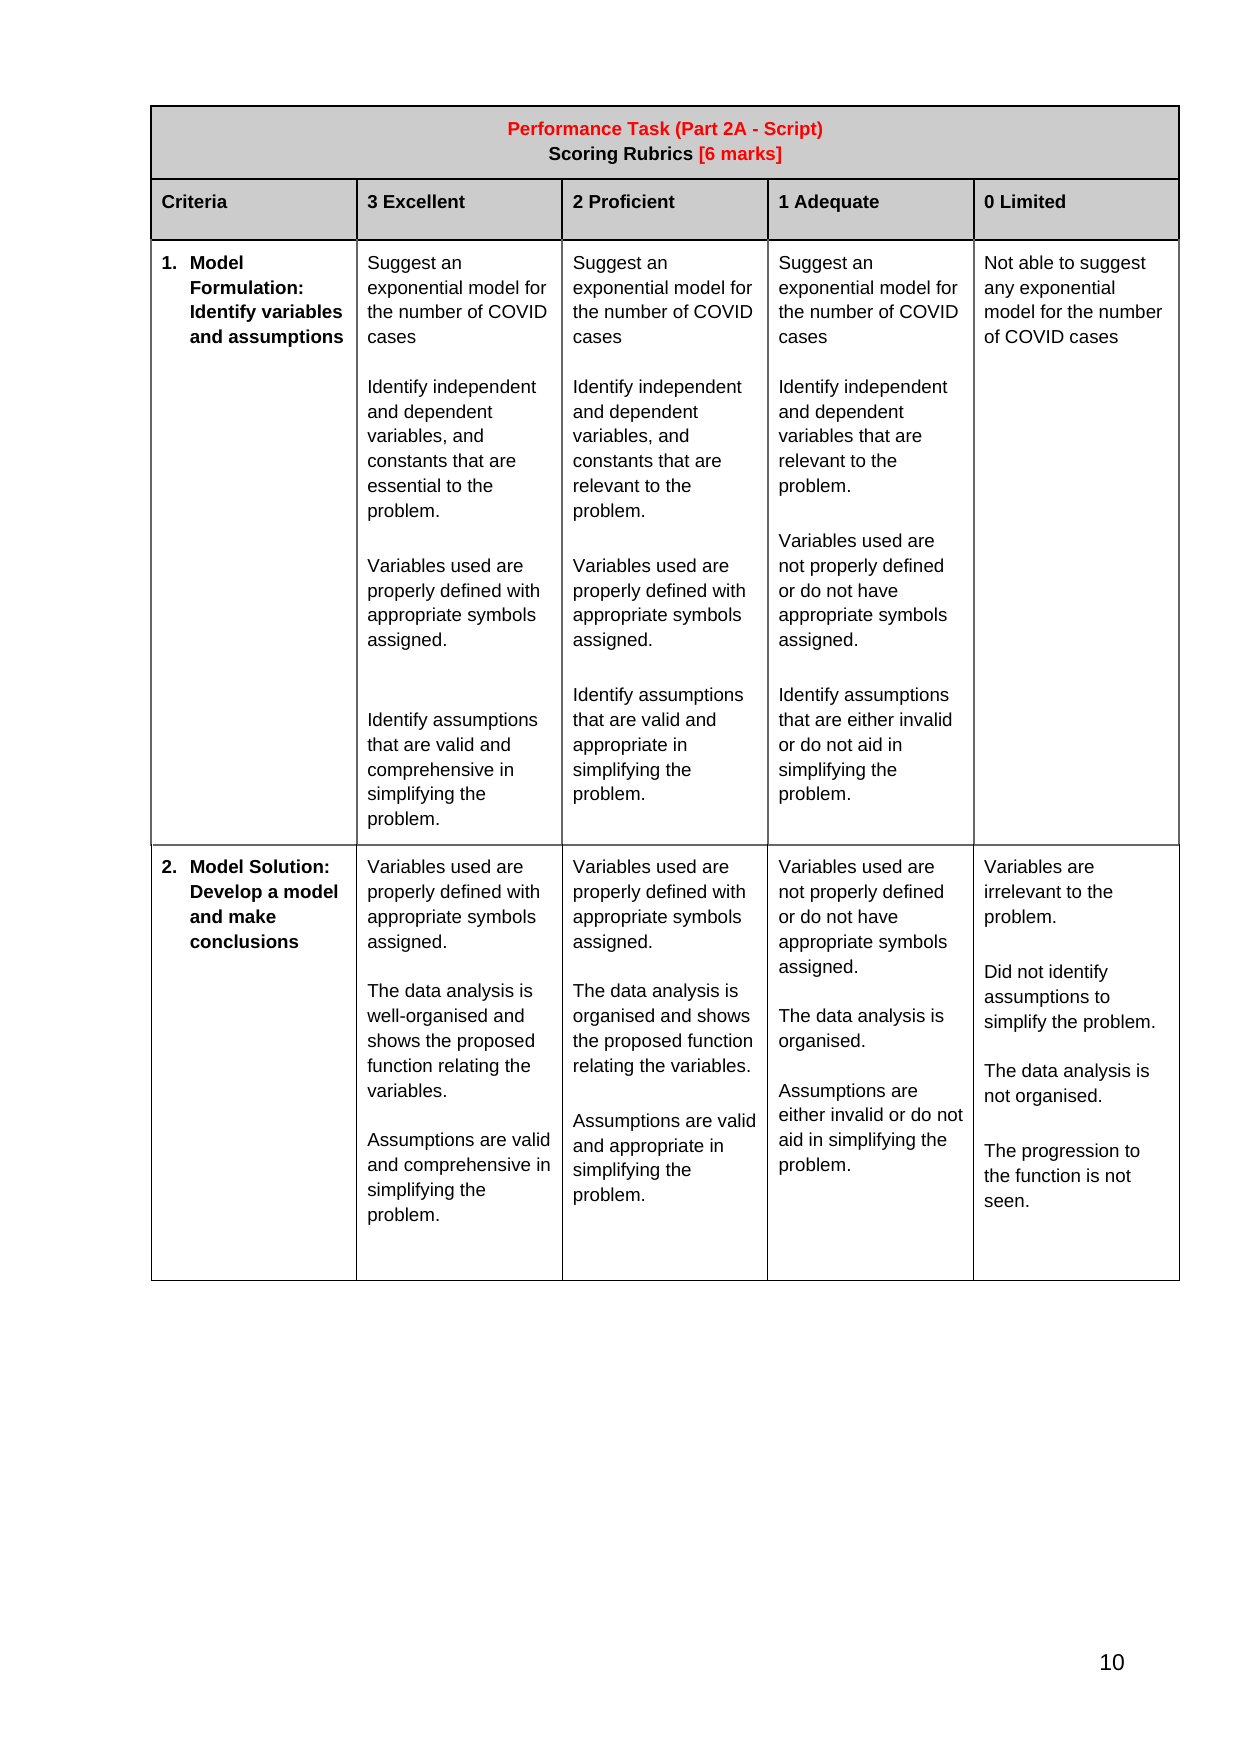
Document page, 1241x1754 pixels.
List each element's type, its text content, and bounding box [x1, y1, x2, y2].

table_cell 1 Adequate [769, 180, 973, 239]
table_cell Model Solution: Develop a model and make conclusions [152, 845, 356, 1280]
table_cell 2 Proficient [563, 180, 767, 239]
table_cell Suggest an exponential model for the number of COVID cases Identify independent and dependent variables that are relevant to the problem. Variables used are not properly defined or do not have appropriate symbols assigned. Identify assumptions that are either invalid or do not aid in simplifying the problem. [769, 241, 973, 844]
table_cell 0 Limited [975, 180, 1178, 239]
table_cell Variables used are properly defined with appropriate symbols assigned. The data analysis is well-organised and shows the proposed function relating the variables. Assumptions are valid and comprehensive in simplifying the problem. [357, 846, 562, 1280]
table_cell Suggest an exponential model for the number of COVID cases Identify independent and dependent variables, and constants that are essential to the problem. Variables used are properly defined with appropriate symbols assigned. Identify assumptions that are valid and comprehensive in simplifying the problem. [358, 241, 561, 844]
table_header Performance Task (Part 2A - Script) Scoring Rubrics [6 marks] [152, 107, 1178, 178]
table_cell Not able to suggest any exponential model for the number of COVID cases [975, 241, 1178, 844]
table_cell Variables used are not properly defined or do not have appropriate symbols assigned. The data analysis is organised. Assumptions are either invalid or do not aid in simplifying the problem. [768, 846, 973, 1280]
table_cell Criteria [152, 180, 356, 239]
table_cell 3 Excellent [358, 180, 561, 239]
table_cell Variables are irrelevant to the problem. Did not identify assumptions to simplify the problem. The data analysis is not organised. The progression to the function is not seen. [974, 846, 1179, 1280]
table_cell Suggest an exponential model for the number of COVID cases Identify independent and dependent variables, and constants that are relevant to the problem. Variables used are properly defined with appropriate symbols assigned. Identify assumptions that are valid and appropriate in simplifying the problem. [563, 241, 767, 844]
table_cell Model Formulation: Identify variables and assumptions [152, 241, 356, 844]
table_cell Variables used are properly defined with appropriate symbols assigned. The data analysis is organised and shows the proposed function relating the variables. Assumptions are valid and appropriate in simplifying the problem. [563, 846, 767, 1280]
